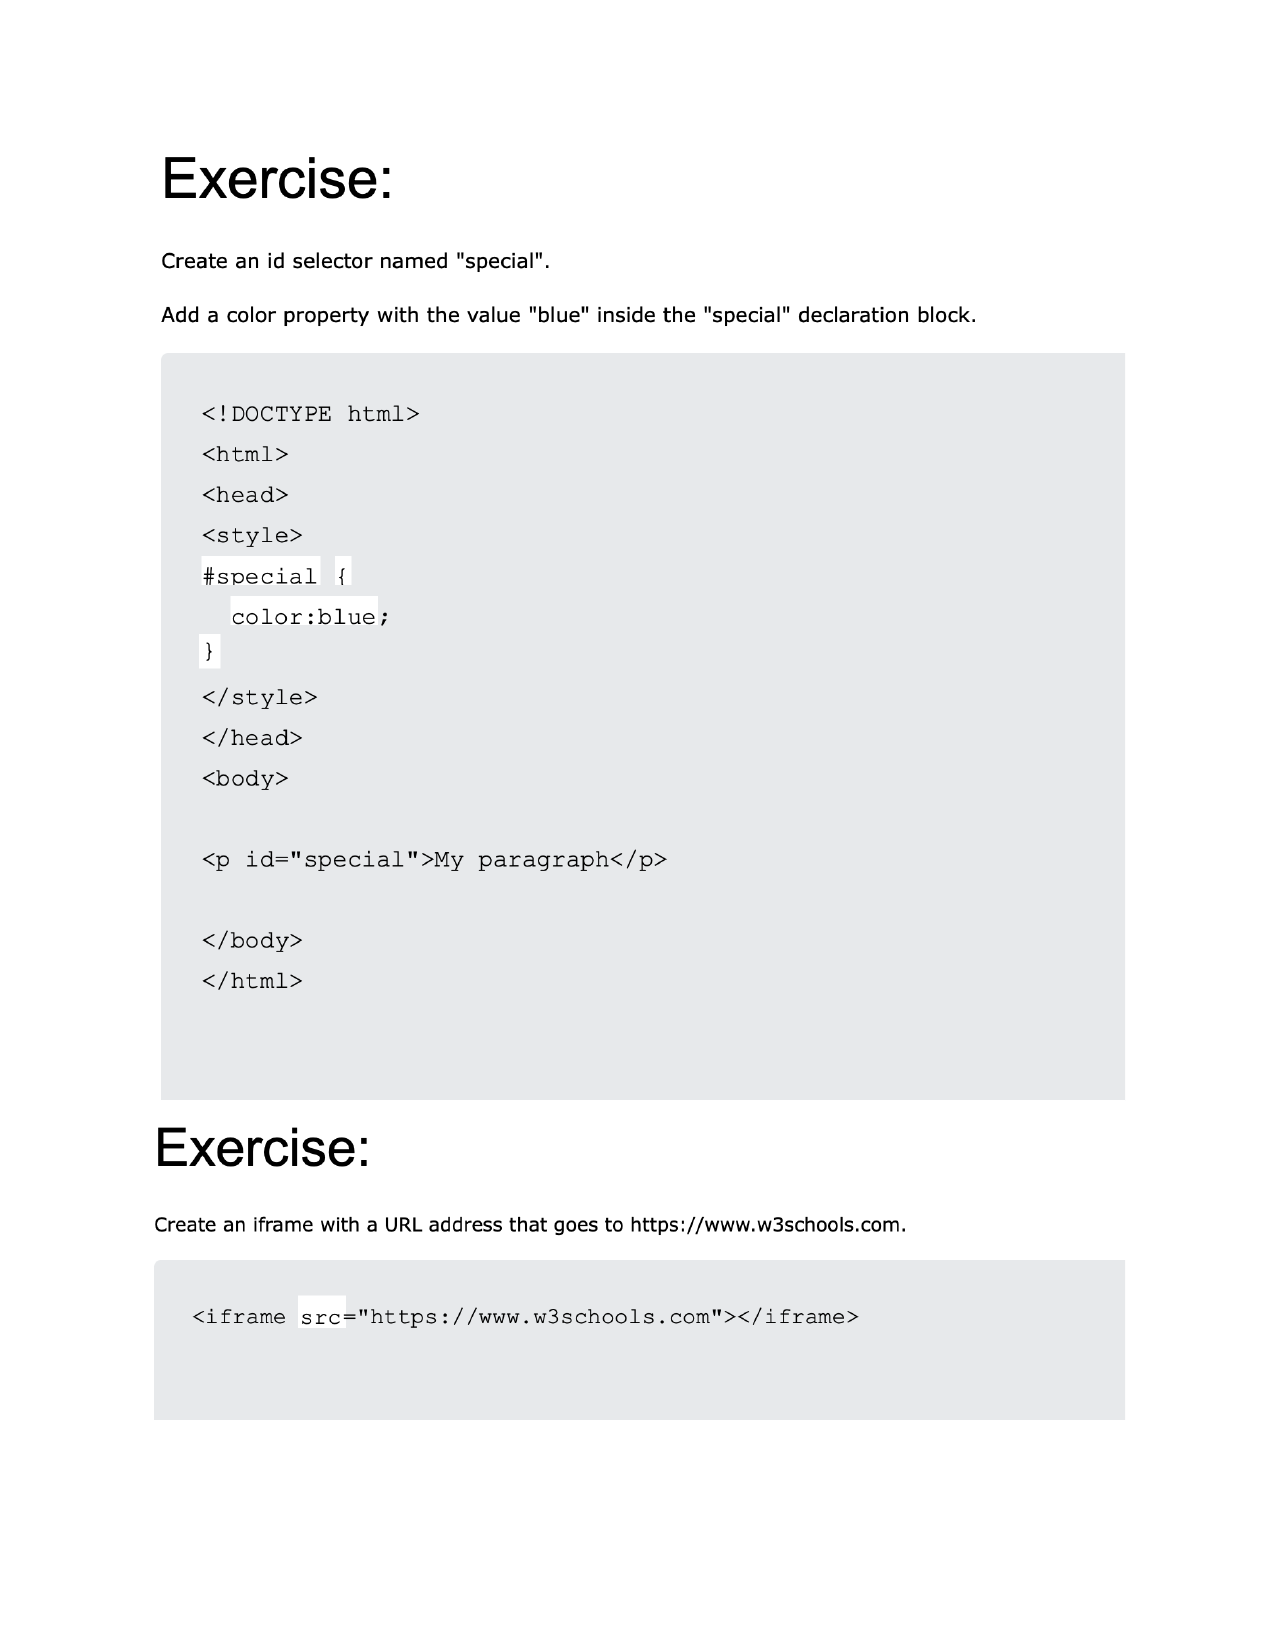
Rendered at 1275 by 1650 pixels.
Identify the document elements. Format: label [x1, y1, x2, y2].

picture [150, 150, 1125, 1420]
